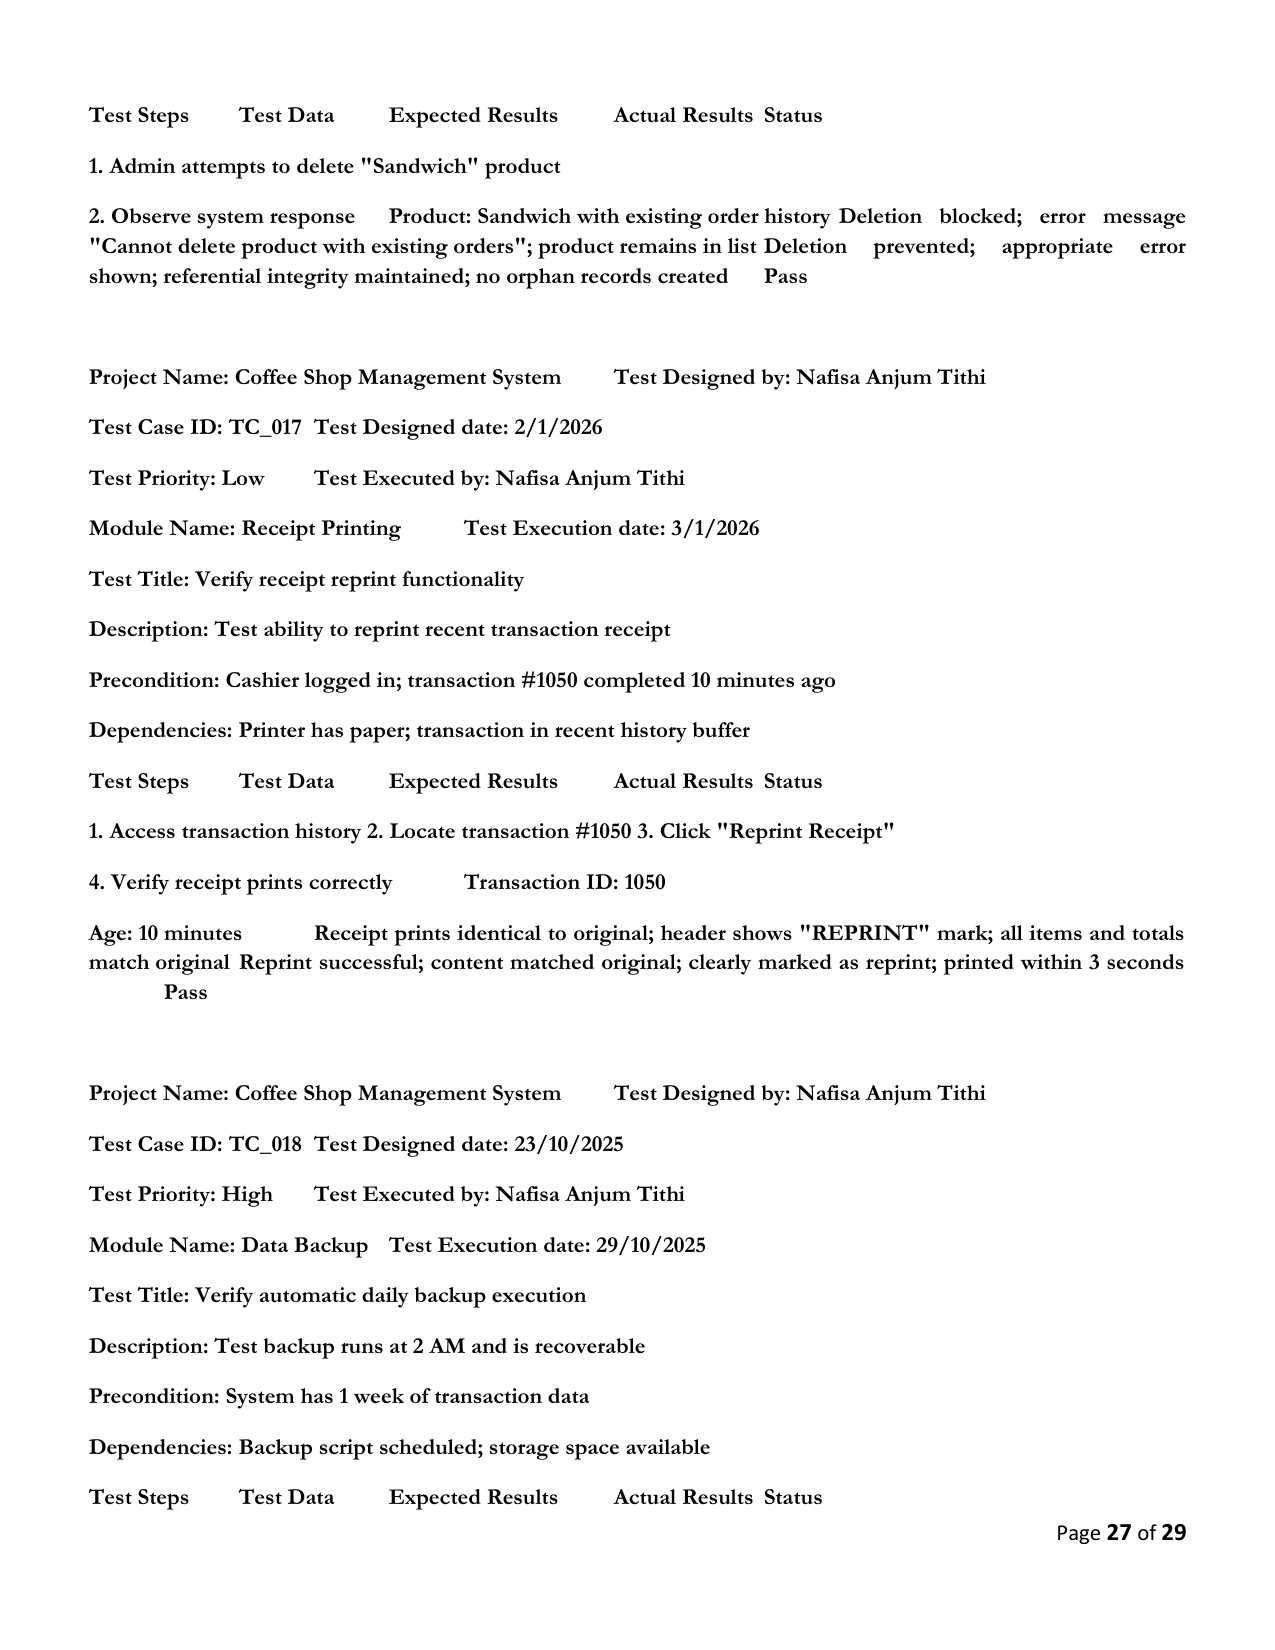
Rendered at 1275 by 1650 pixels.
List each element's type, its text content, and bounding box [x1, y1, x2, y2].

text Age: 10 minutes Receipt prints identical to original; header shows "REPRINT" mark; all items and totals match original Reprint successful; content matched original; clearly marked as reprint; printed within 3 seconds Pass [88, 920, 1186, 1005]
text Test Case ID: TC_017 Test Designed date: 2/1/2026 [88, 415, 1186, 441]
text Project Name: Coffee Shop Management System Test Designed by: Nafisa Anjum Tithi [88, 1081, 1186, 1106]
text Project Name: Coffee Shop Management System Test Designed by: Nafisa Anjum Tithi [88, 364, 1186, 390]
text Description: Test ability to reprint recent transaction receipt [88, 617, 1186, 643]
text Module Name: Data Backup Test Execution date: 29/10/2025 [88, 1232, 1186, 1258]
text Test Steps Test Data Expected Results Actual Results Status [88, 1485, 1186, 1511]
text Dependencies: Backup script scheduled; storage space available [88, 1434, 1186, 1460]
text Precondition: System has 1 week of transaction data [88, 1384, 1186, 1409]
text Test Priority: High Test Executed by: Nafisa Anjum Tithi [88, 1182, 1186, 1207]
text Test Steps Test Data Expected Results Actual Results Status [88, 103, 1186, 129]
text 1. Access transaction history 2. Locate transaction #1050 3. Click "Reprint Receipt" [88, 819, 1186, 845]
text Precondition: Cashier logged in; transaction #1050 completed 10 minutes ago [88, 668, 1186, 693]
text 2. Observe system response Product: Sandwich with existing order history Deletion blocked; error message "Cannot delete product with existing orders"; product remains in list Deletion prevented; appropriate error shown; referential integrity maintained; no orphan records created Pass [88, 204, 1186, 289]
text 4. Verify receipt prints correctly Transaction ID: 1050 [88, 870, 1186, 896]
text Dependencies: Printer has paper; transaction in recent history buffer [88, 718, 1186, 744]
text Test Title: Verify automatic daily backup execution [88, 1283, 1186, 1308]
text Description: Test backup runs at 2 AM and is recoverable [88, 1333, 1186, 1359]
text Test Title: Verify receipt reprint functionality [88, 567, 1186, 592]
text Test Priority: Low Test Executed by: Nafisa Anjum Tithi [88, 466, 1186, 491]
text 1. Admin attempts to delete "Sandwich" product [88, 153, 1186, 179]
text Test Case ID: TC_018 Test Designed date: 23/10/2025 [88, 1131, 1186, 1157]
text Module Name: Receipt Printing Test Execution date: 3/1/2026 [88, 516, 1186, 542]
text Test Steps Test Data Expected Results Actual Results Status [88, 769, 1186, 794]
